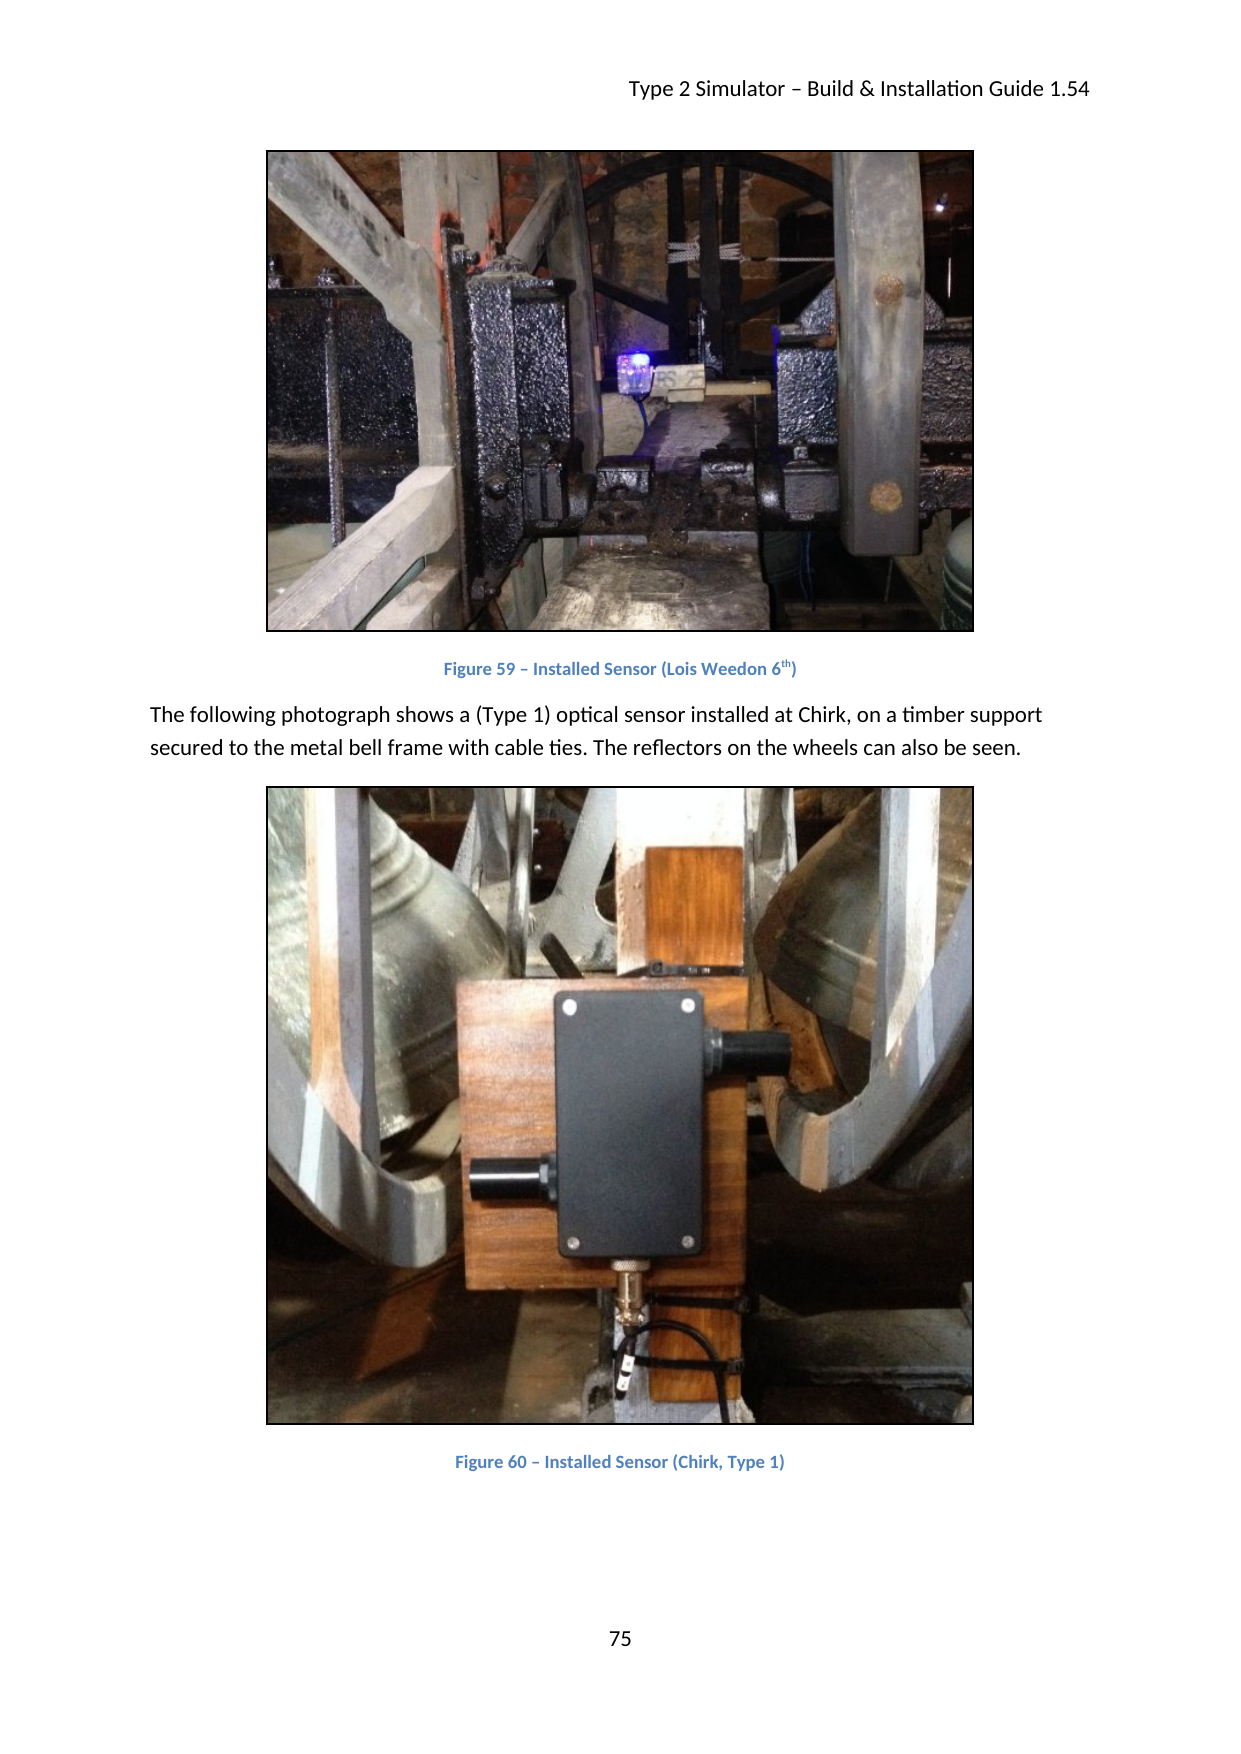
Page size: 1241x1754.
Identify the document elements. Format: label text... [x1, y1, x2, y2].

picture [268, 152, 972, 630]
text Figure 60 – Installed Sensor (Chirk, Type 1) [150, 1450, 1090, 1473]
text Figure 59 – Installed Sensor (Lois Weedon 6th) [150, 657, 1090, 680]
text The following photograph shows a (Type 1) optical sensor installed at Chirk, on a timber support secured to the metal bell frame with cable ties. The reflectors on the wheels can also be seen. [150, 701, 1090, 761]
picture [268, 788, 972, 1423]
